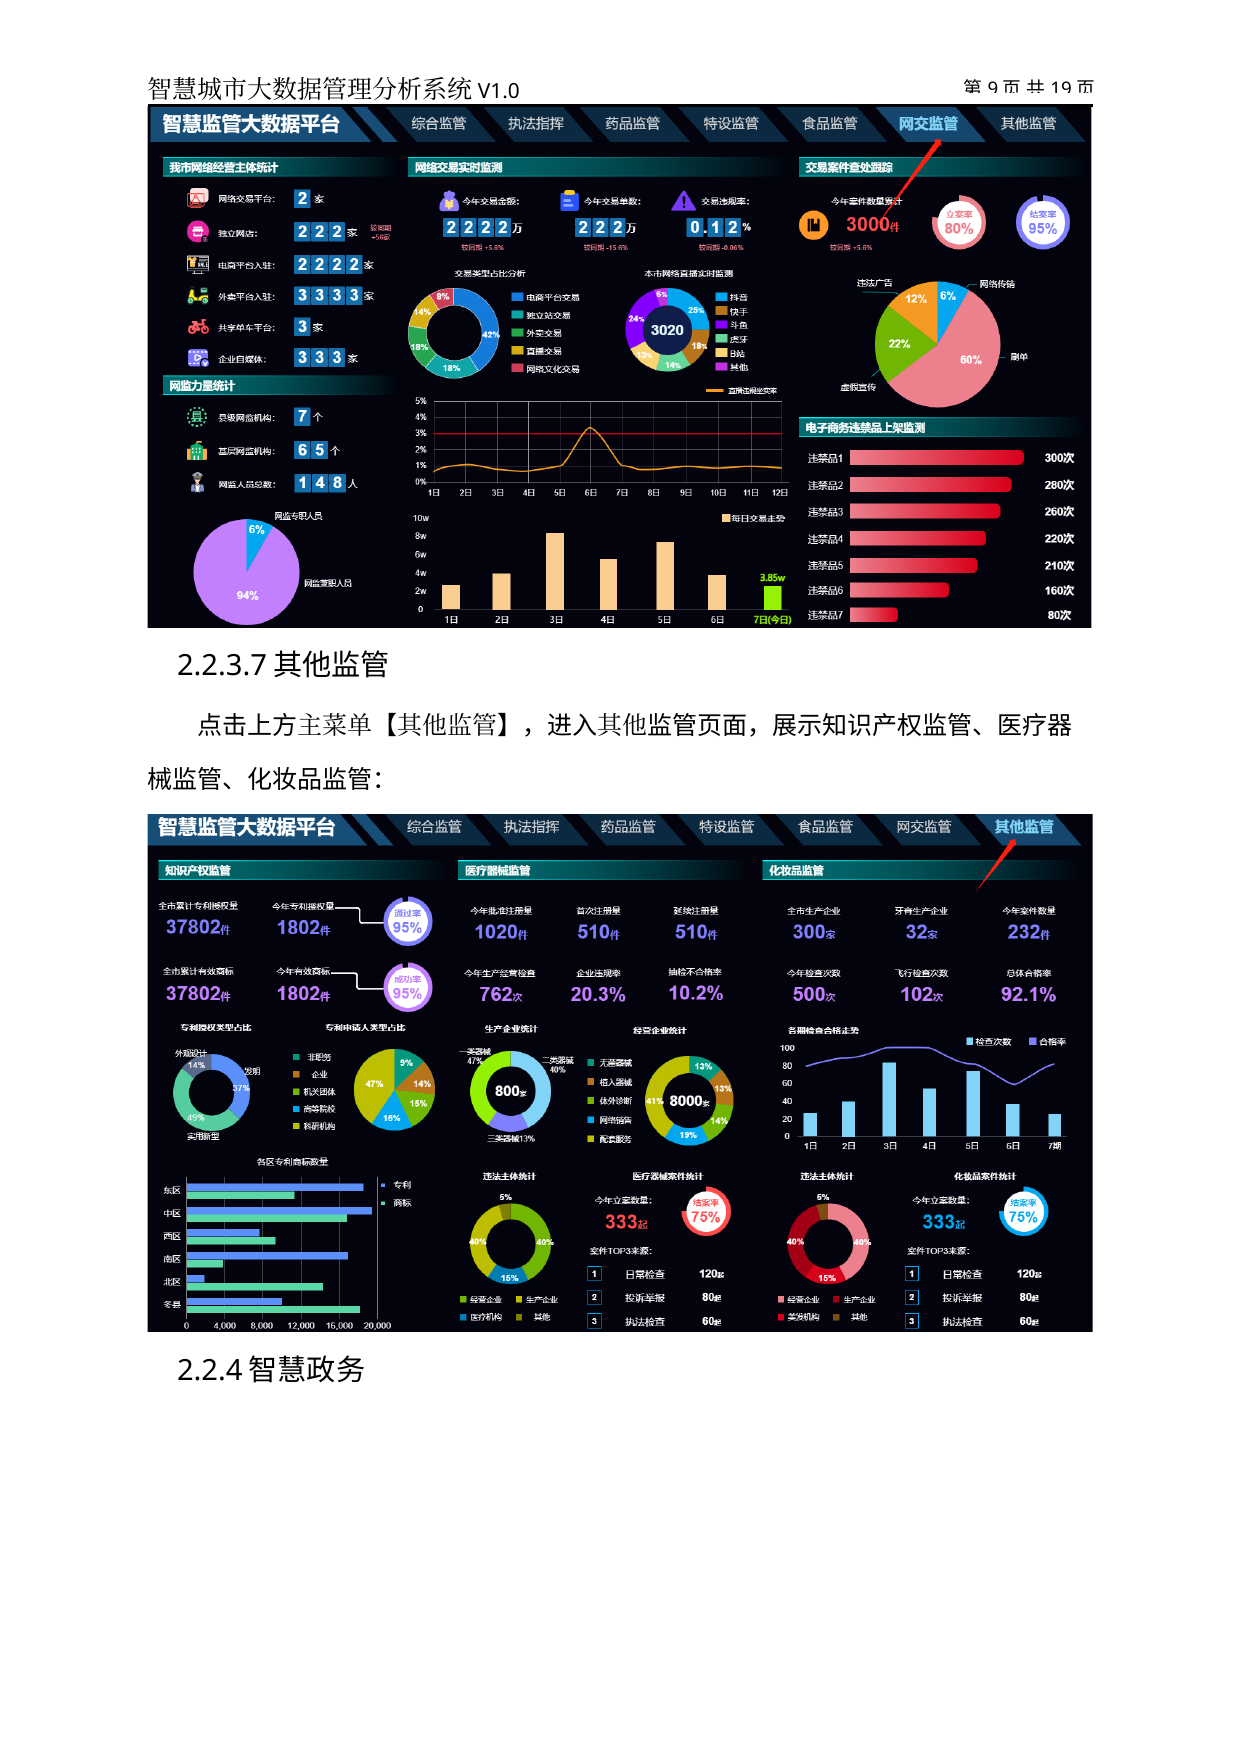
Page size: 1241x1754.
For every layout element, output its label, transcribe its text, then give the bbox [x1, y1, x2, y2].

text 2.2.4智慧政务 [148, 1346, 1093, 1388]
text 2.2.3.7其他监管 [148, 642, 1093, 684]
picture [147, 814, 1093, 1332]
picture [147, 106, 1092, 628]
text 点击上方主菜单【其他监管】，进入其他监管页面，展示知识产权监管、医疗器械监管、化妆品监管： [148, 705, 1093, 796]
